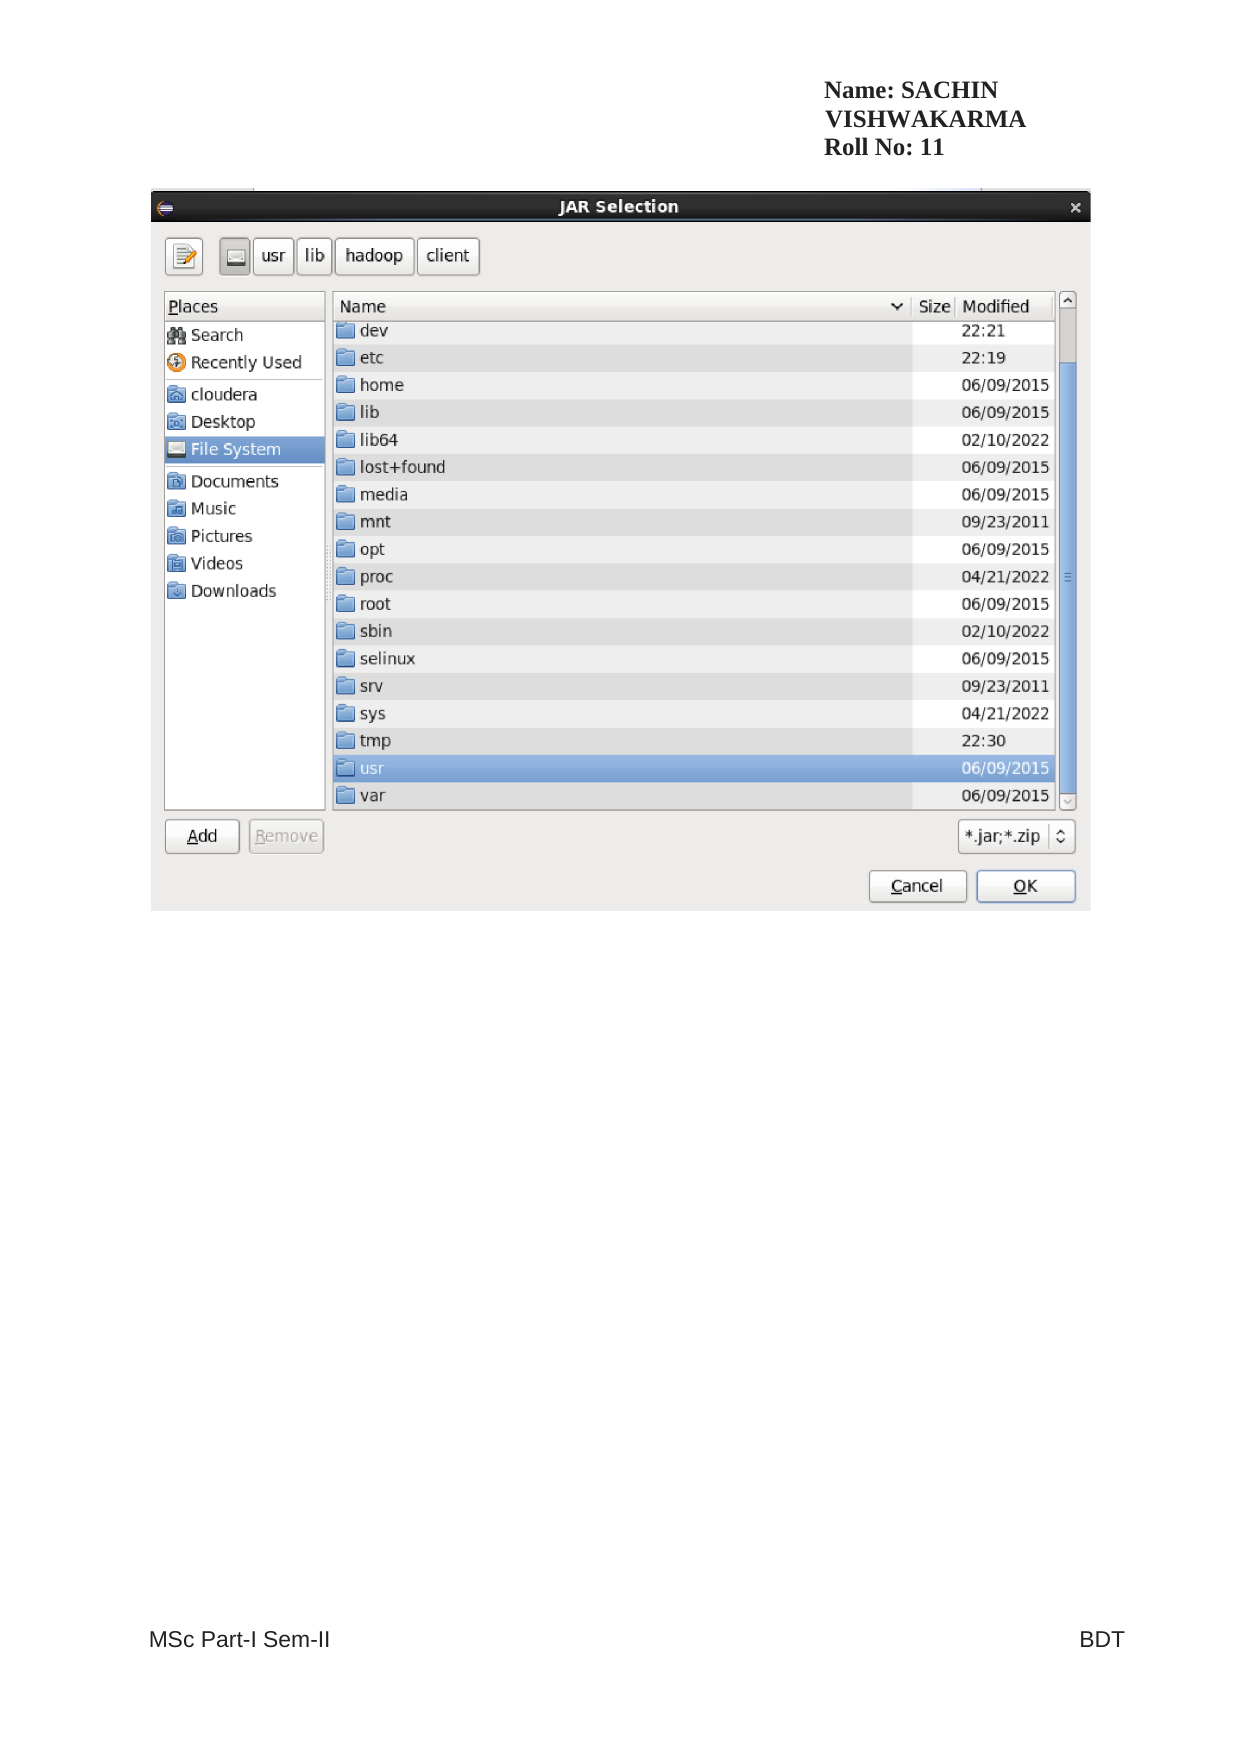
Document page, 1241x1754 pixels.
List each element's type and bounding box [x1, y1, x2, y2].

picture [150, 187, 1091, 911]
